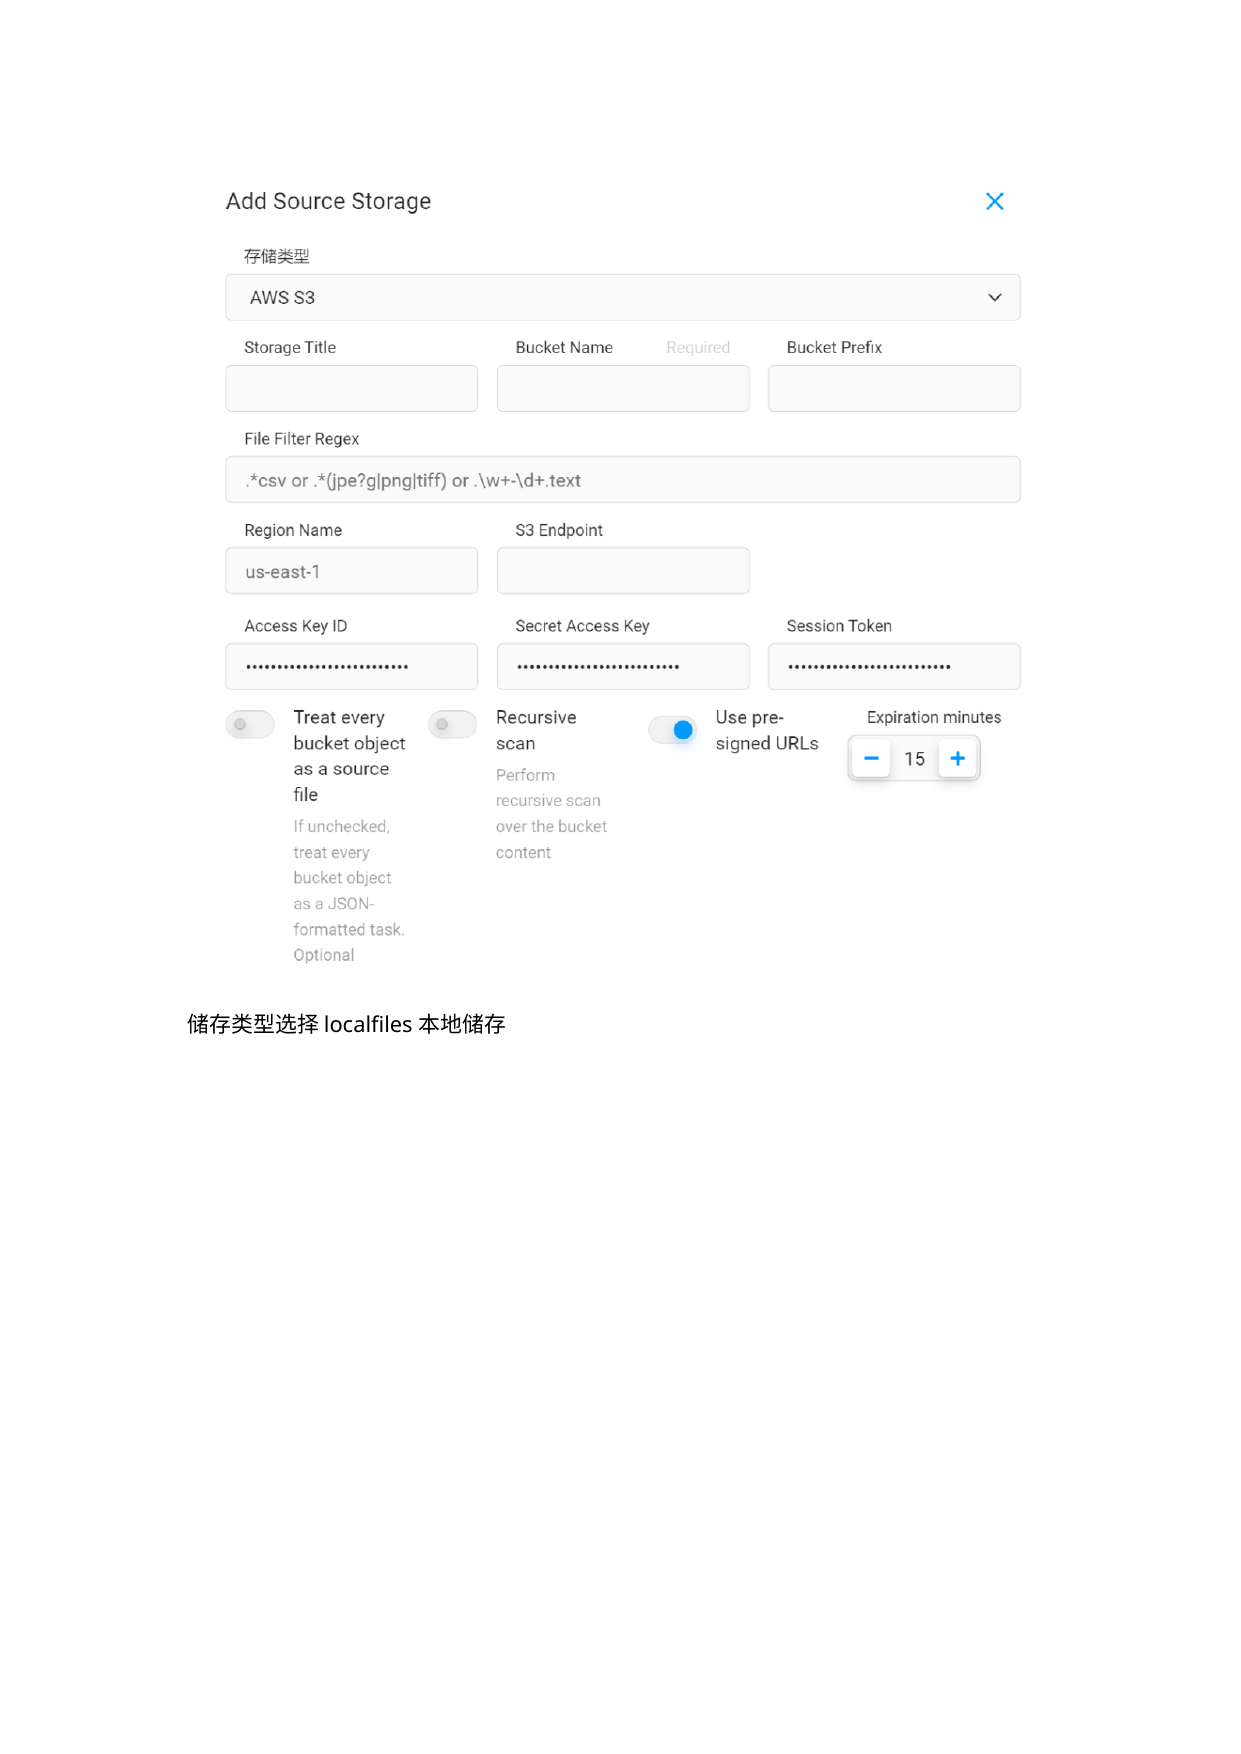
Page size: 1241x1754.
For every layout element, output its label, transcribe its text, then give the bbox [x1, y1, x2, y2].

text 储存类型选择 localfiles 本地储存 [187, 1007, 1053, 1039]
picture [187, 162, 1053, 986]
